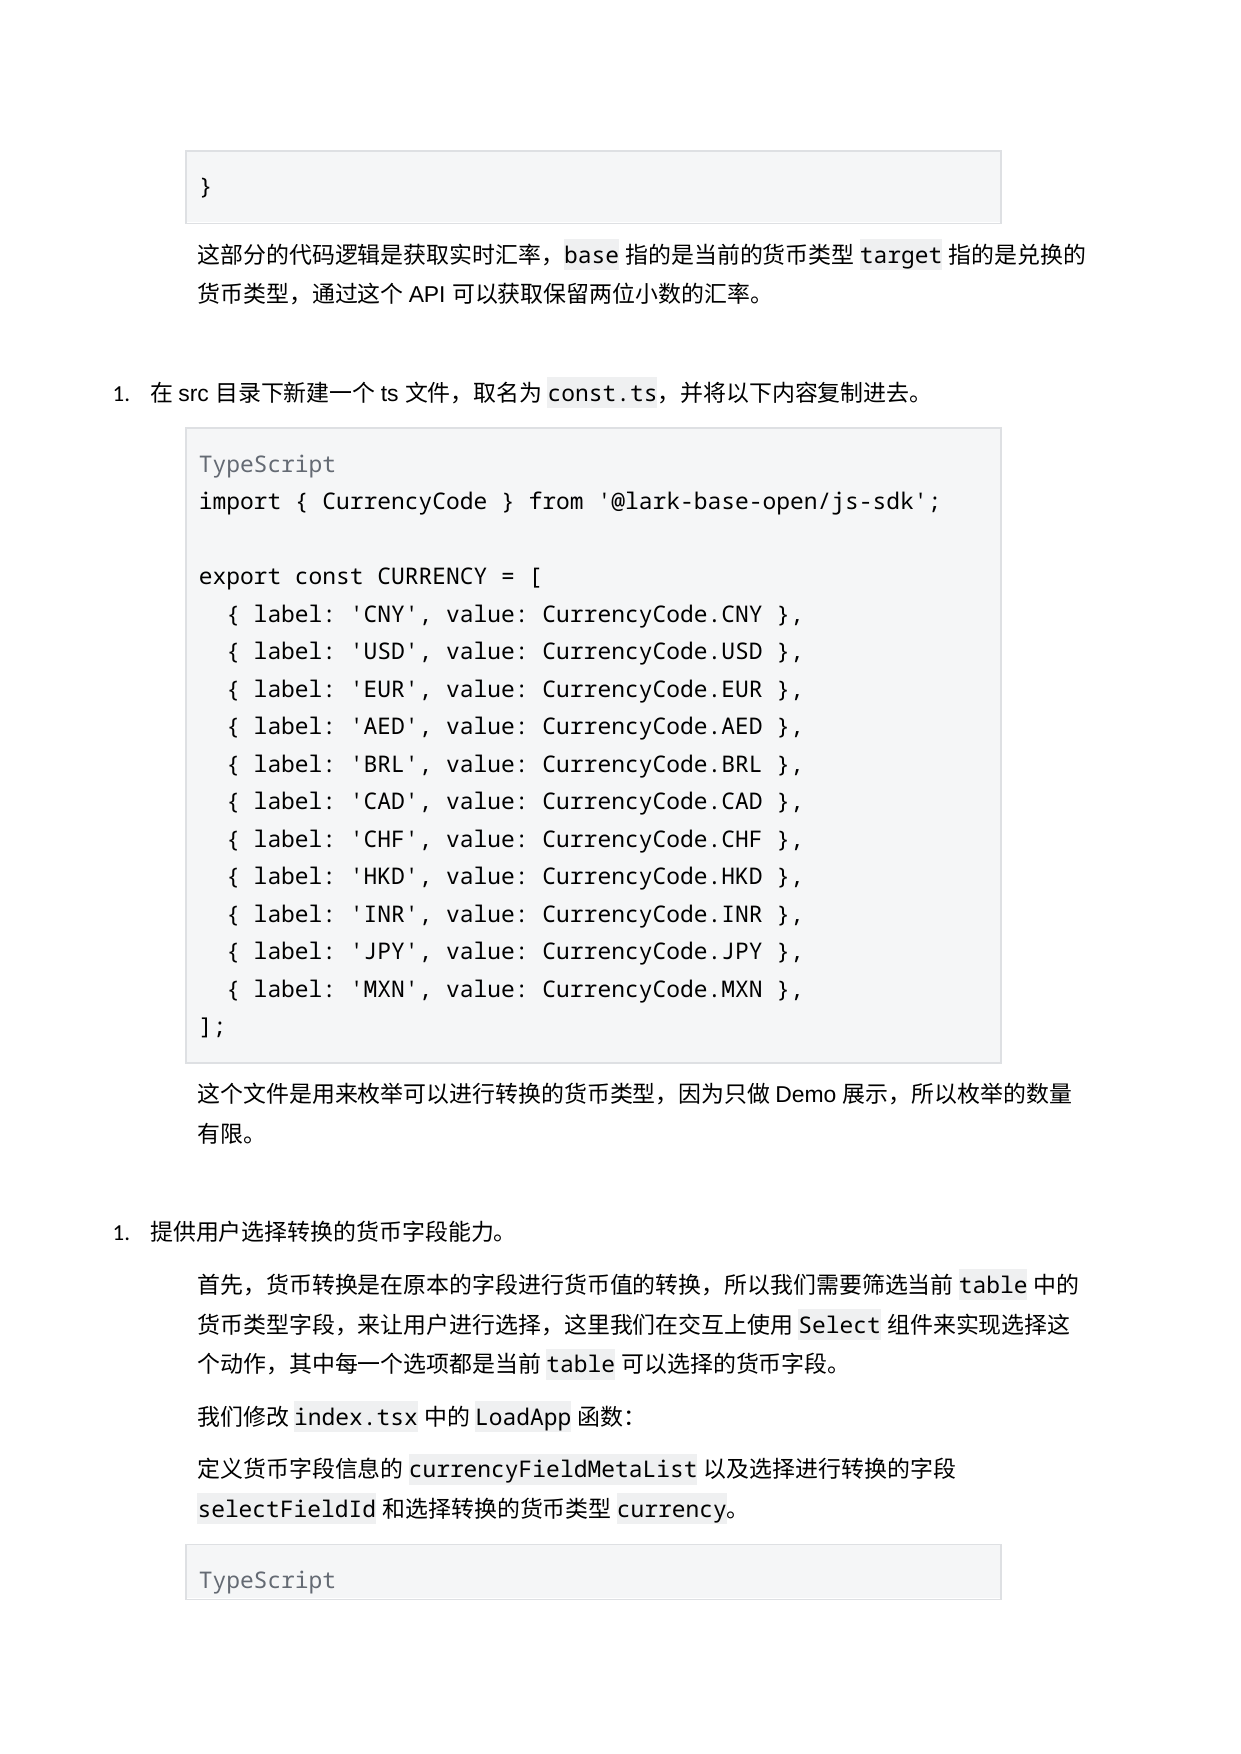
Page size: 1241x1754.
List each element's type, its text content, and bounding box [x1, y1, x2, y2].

text 这个文件是用来枚举可以进行转换的货币类型，因为只做 Demo 展示，所以枚举的数量有限。 [197, 1076, 1090, 1149]
list 提供用户选择转换的货币字段能力。 [112, 1214, 1090, 1247]
text 这部分的代码逻辑是获取实时汇率，base 指的是当前的货币类型 target 指的是兑换的货币类型，通过这个 API 可以获取保留两位小数的汇率。 [197, 236, 1090, 309]
table_header TypeScript import { CurrencyCode } from '@lark-base-open/js-sdk'; export const CURRENCY = [ { label: 'CNY', value: CurrencyCode.CNY }, { label: 'USD', value: CurrencyCode.USD }, { label: 'EUR', value: CurrencyCode.EUR }, { label: 'AED', value: CurrencyCode.AED }, { label: 'BRL', value: CurrencyCode.BRL }, { label: 'CAD', value: CurrencyCode.CAD }, { label: 'CHF', value: CurrencyCode.CHF }, { label: 'HKD', value: CurrencyCode.HKD }, { label: 'INR', value: CurrencyCode.INR }, { label: 'JPY', value: CurrencyCode.JPY }, { label: 'MXN', value: CurrencyCode.MXN }, ]; [187, 429, 1000, 1062]
list 在 src 目录下新建一个 ts 文件，取名为 const.ts，并将以下内容复制进去。 [112, 375, 1090, 408]
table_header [187, 1545, 1000, 1598]
text 我们修改 index.tsx 中的 LoadApp 函数： [197, 1399, 1090, 1432]
text 定义货币字段信息的 currencyFieldMetaList 以及选择进行转换的字段 selectFieldId 和选择转换的货币类型 currency。 [197, 1451, 1090, 1524]
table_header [187, 152, 1000, 222]
text 首先，货币转换是在原本的字段进行货币值的转换，所以我们需要筛选当前 table 中的货币类型字段，来让用户进行选择，这里我们在交互上使用 Select 组件来实现选择这个动作，其中每一个选项都是当前 table 可以选择的货币字段。 [197, 1267, 1090, 1380]
